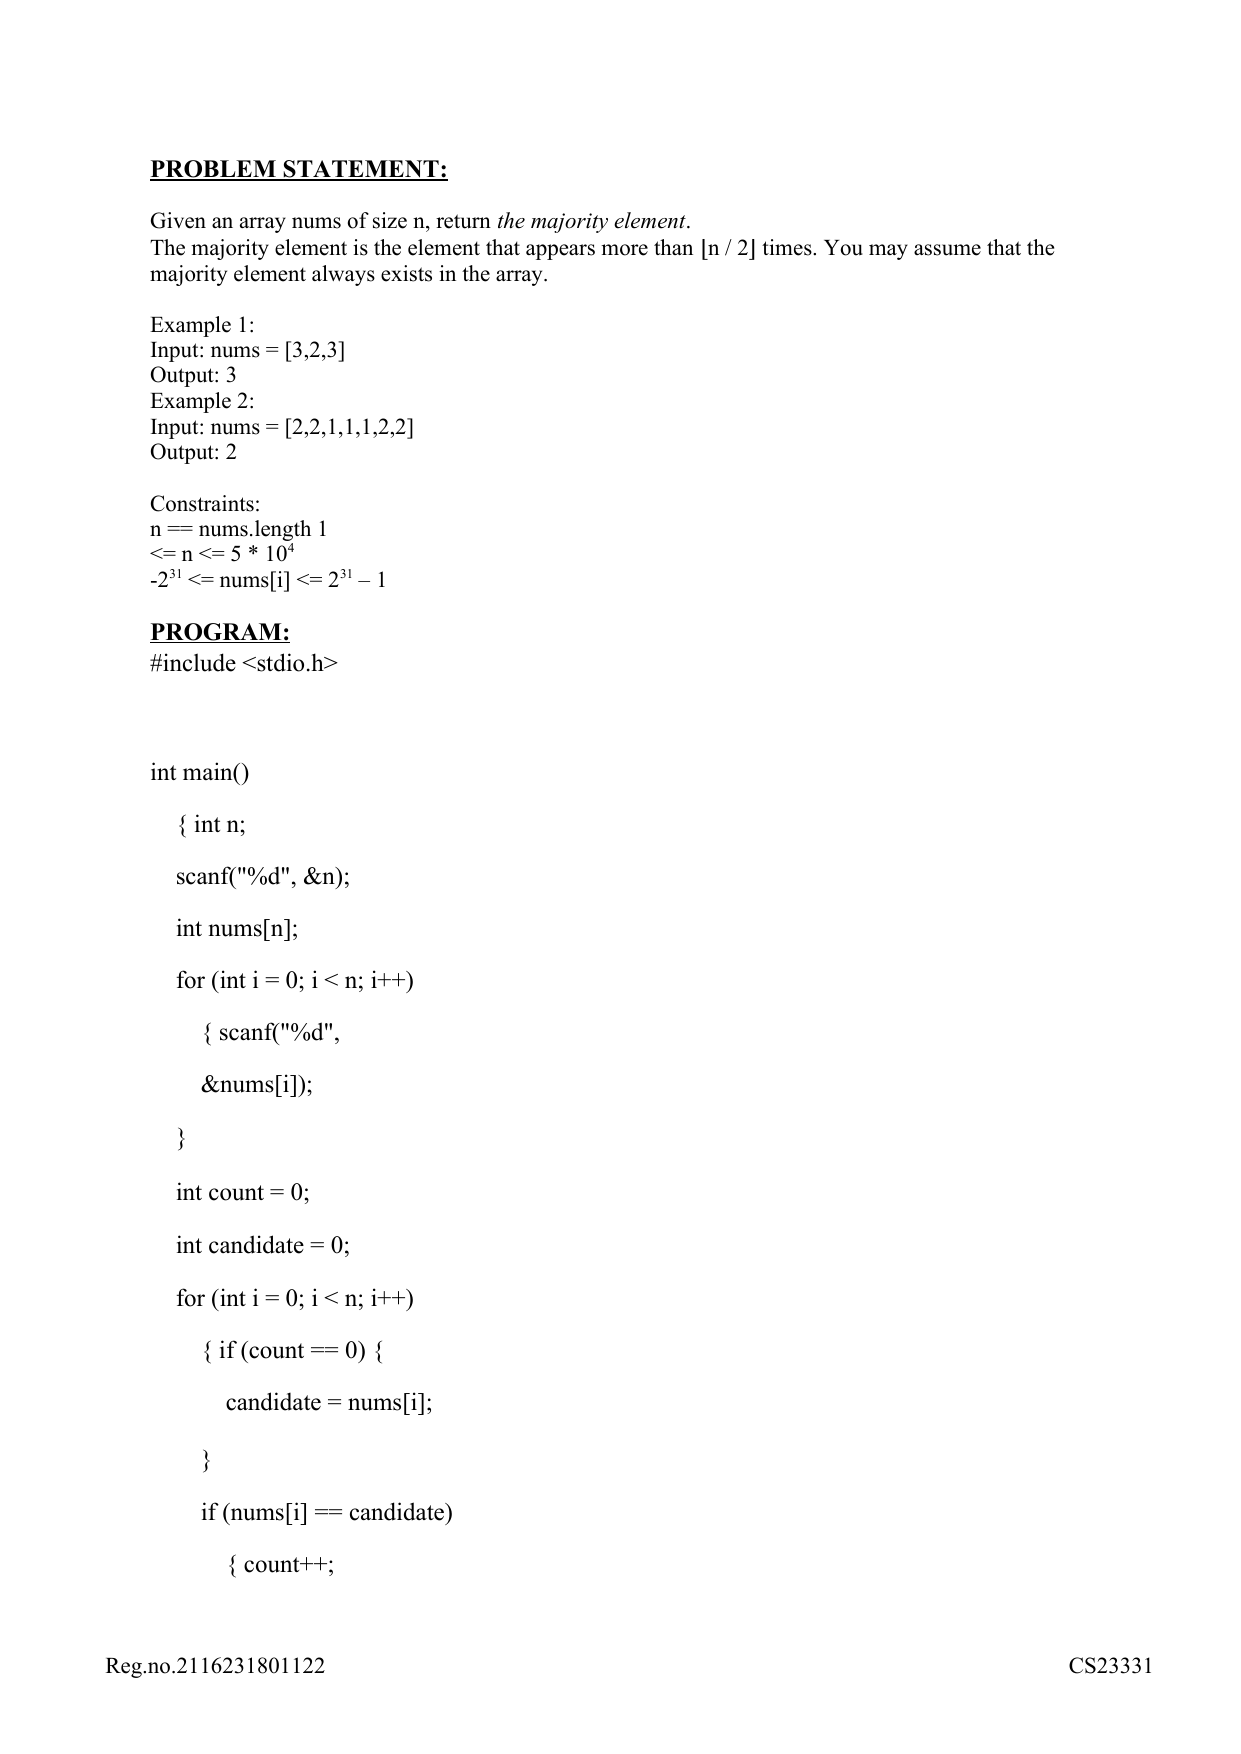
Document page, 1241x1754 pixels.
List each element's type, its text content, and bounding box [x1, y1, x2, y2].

text int candidate = 0; [176, 1231, 1155, 1259]
text n == nums.length 1 <= n <= 5 * 104 [150, 517, 329, 566]
text The majority element is the element that appears more than ⌊n / 2⌋ times. You may assume that the majority element always exists in the array. [150, 234, 1078, 286]
text Given an array nums of size n, return the majority element. [150, 208, 1155, 233]
text int main() { int n; [150, 758, 288, 838]
text Constraints: [150, 491, 1155, 516]
text Example 1: [150, 312, 1155, 338]
text candidate = nums[i]; [226, 1388, 1155, 1416]
text for (int i = 0; i < n; i++) { if (count == 0) { [176, 1284, 439, 1364]
text scanf("%d", &n); int nums[n]; [176, 862, 350, 942]
text Input: nums = [3,2,3] Output: 3 [150, 338, 398, 388]
text for (int i = 0; i < n; i++) { scanf("%d", &nums[i]); [176, 966, 441, 1098]
text int count = 0; [176, 1178, 1155, 1206]
text PROGRAM: [150, 618, 1155, 645]
text PROBLEM STATEMENT: [150, 155, 1155, 183]
text Input: nums = [2,2,1,1,1,2,2] Output: 2 [150, 414, 437, 464]
text if (nums[i] == candidate) { count++; [201, 1498, 498, 1578]
text } [176, 1123, 1155, 1150]
text } [201, 1445, 1155, 1473]
text Example 2: [150, 388, 1155, 413]
text #include <stdio.h> [150, 649, 1155, 677]
text -231 <= nums[i] <= 231 – 1 [150, 567, 1155, 592]
